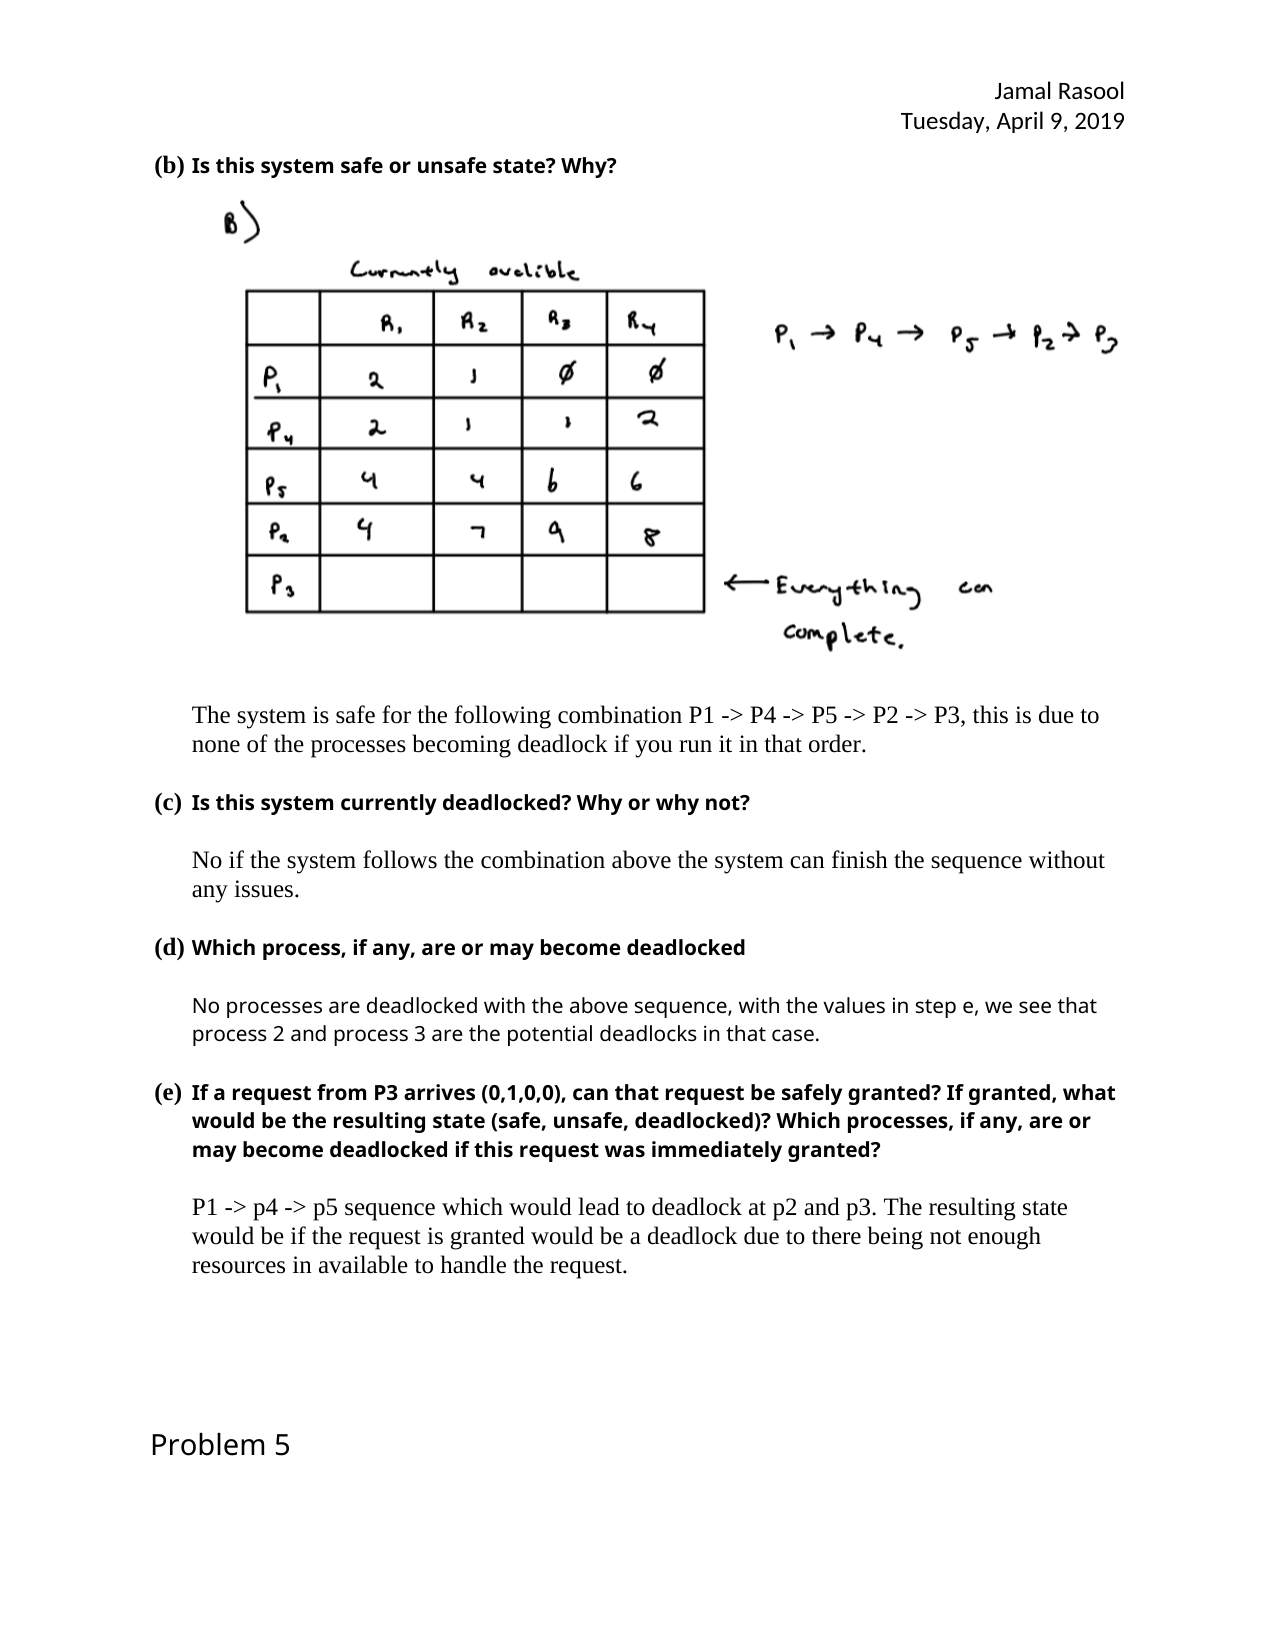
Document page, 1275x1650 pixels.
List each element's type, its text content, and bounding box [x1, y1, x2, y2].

text No if the system follows the combination above the system can finish the sequence without any issues. [192, 846, 1125, 903]
list Is this system currently deadlocked? Why or why not? [154, 787, 1125, 816]
text The system is safe for the following combination P1 -> P4 -> P5 -> P2 -> P3, this is due to none of the processes becoming deadlock if you run it in that order. [192, 700, 1125, 758]
picture [191, 179, 1134, 672]
list Which process, if any, are or may become deadlocked [154, 932, 1125, 962]
list If a request from P3 arrives (0,1,0,0), can that request be safely granted? If granted, what would be the resulting state (safe, unsafe, deadlocked)? Which processes, if any, are or may become deadlocked if this request was immediately granted? [154, 1077, 1125, 1163]
text P1 -> p4 -> p5 sequence which would lead to deadlock at p2 and p3. The resulting state would be if the request is granted would be a deadlock due to there being not enough resources in available to handle the request. [192, 1192, 1125, 1279]
text No processes are deadlocked with the above sequence, with the values in step e, we see that process 2 and process 3 are the potential deadlocks in that case. [192, 991, 1125, 1048]
text Problem 5 [150, 1424, 1125, 1463]
